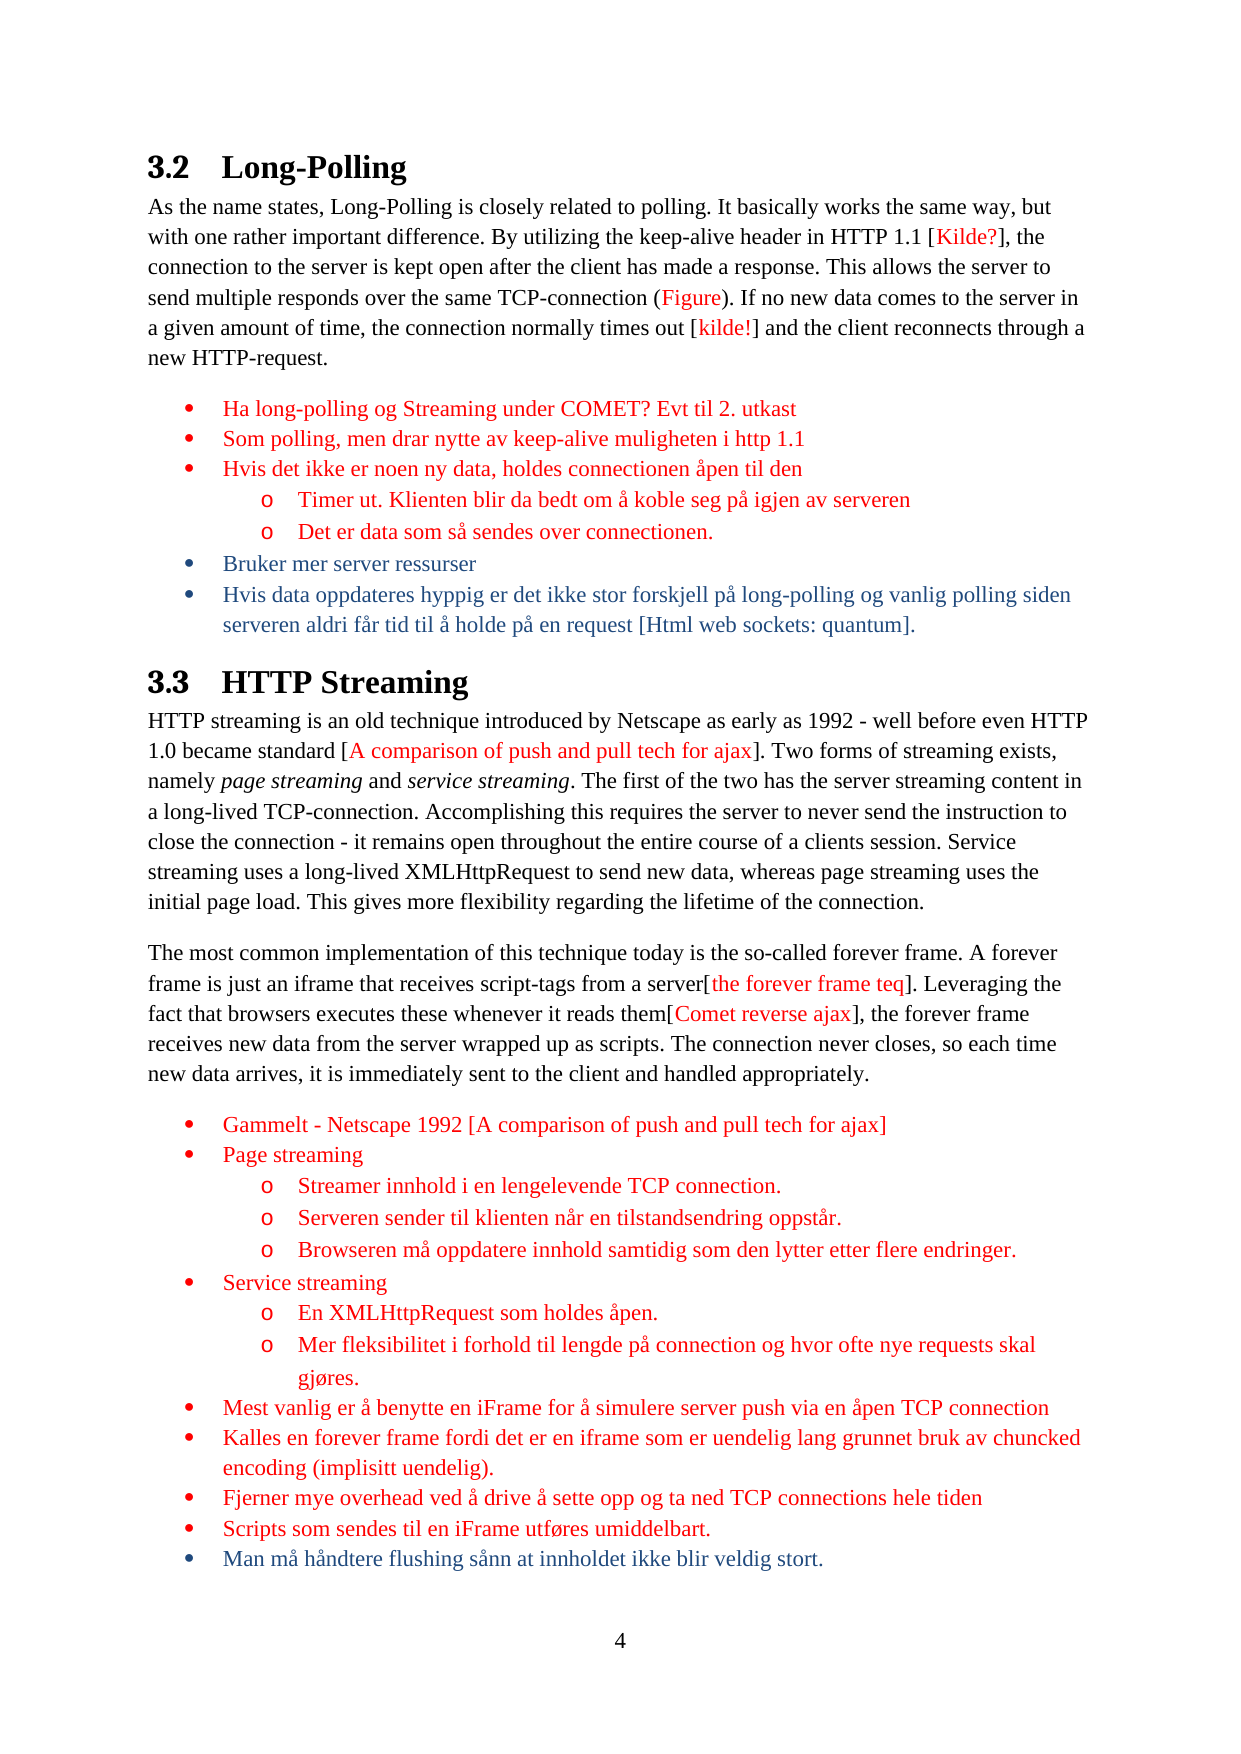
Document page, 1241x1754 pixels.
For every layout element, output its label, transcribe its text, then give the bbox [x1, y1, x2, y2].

list Kalles en forever frame fordi det er en iframe som er uendelig lang grunnet bruk av chuncked encoding (implisitt uendelig). [185, 1424, 1093, 1481]
list Service streaming [185, 1269, 1093, 1295]
list Browseren må oppdatere innhold samtidig som den lytter etter flere endringer. [260, 1237, 1093, 1265]
list En XMLHttpRequest som holdes åpen. [260, 1299, 1093, 1327]
list Streamer innhold i en lengelevende TCP connection. [260, 1172, 1093, 1200]
list Som polling, men drar nytte av keep-alive muligheten i http 1.1 [185, 425, 1093, 452]
list Mest vanlig er å benytte en iFrame for å simulere server push via en åpen TCP connection [185, 1394, 1093, 1420]
subtitle HTTP Streaming [148, 662, 1093, 701]
list Hvis data oppdateres hyppig er det ikke stor forskjell på long-polling og vanlig polling siden serveren aldri får tid til å holde på en request [Html web sockets: quantum]. [185, 581, 1093, 637]
text The most common implementation of this technique today is the so-called forever frame. A forever frame is just an iframe that receives script-tags from a server[the forever frame teq]. Leveraging the fact that browsers executes these whenever it reads them[Comet reverse ajax], the forever frame receives new data from the server wrapped up as scripts. The connection never closes, so each time new data arrives, it is immediately sent to the client and handled appropriately. [148, 939, 1093, 1087]
list Timer ut. Klienten blir da bedt om å koble seg på igjen av serveren [260, 486, 1093, 514]
list Serveren sender til klienten når en tilstandsendring oppstår. [260, 1204, 1093, 1232]
list Bruker mer server ressurser [185, 550, 1093, 577]
list Man må håndtere flushing sånn at innholdet ikke blir veldig stort. [185, 1545, 1093, 1571]
list Scripts som sendes til en iFrame utføres umiddelbart. [185, 1515, 1093, 1541]
subtitle Long-Polling [148, 148, 1093, 187]
text As the name states, Long-Polling is closely related to polling. It basically works the same way, but with one rather important difference. By utilizing the keep-alive header in HTTP 1.1 [Kilde?], the connection to the server is kept open after the client has made a response. This allows the server to send multiple responds over the same TCP-connection (Figure). If no new data comes to the server in a given amount of time, the connection normally times out [kilde!] and the client reconnects through a new HTTP-request. [148, 193, 1093, 370]
list Page streaming [185, 1142, 1093, 1168]
list Mer fleksibilitet i forhold til lengde på connection og hvor ofte nye requests skal gjøres. [260, 1332, 1093, 1390]
list Ha long-polling og Streaming under COMET? Evt til 2. utkast [185, 395, 1093, 421]
list Fjerner mye overhead ved å drive å sette opp og ta ned TCP connections hele tiden [185, 1484, 1093, 1511]
list Gammelt - Netscape 1992 [A comparison of push and pull tech for ajax] [185, 1111, 1093, 1138]
text HTTP streaming is an old technique introduced by Netscape as early as 1992 - well before even HTTP 1.0 became standard [A comparison of push and pull tech for ajax]. Two forms of streaming exists, namely page streaming and service streaming. The first of the two has the server streaming content in a long-lived TCP-connection. Accomplishing this requires the server to never send the instruction to close the connection - it remains open throughout the entire course of a clients session. Service streaming uses a long-lived XMLHttpRequest to send new data, whereas page streaming uses the initial page load. This gives more flexibility regarding the lifetime of the connection. [148, 707, 1093, 915]
list Det er data som så sendes over connectionen. [260, 518, 1093, 546]
list Hvis det ikke er noen ny data, holdes connectionen åpen til den [185, 455, 1093, 482]
